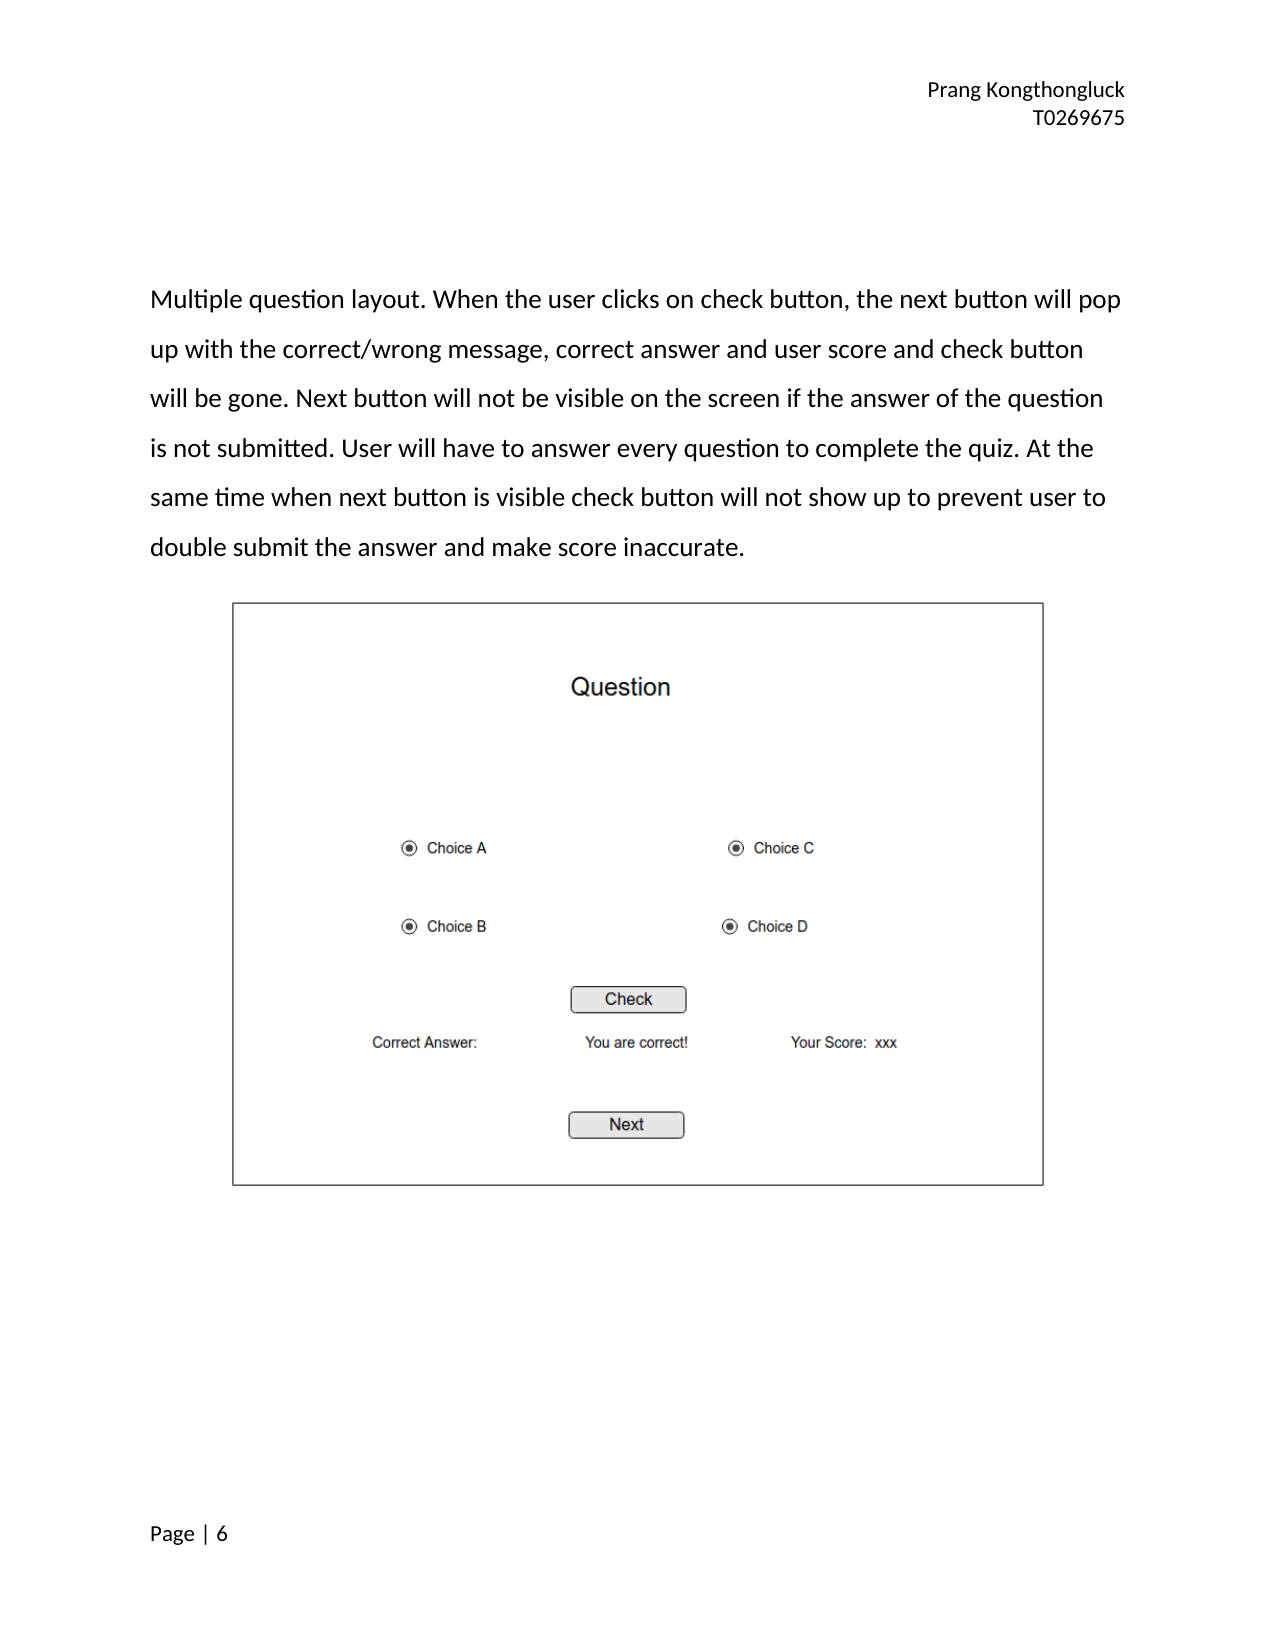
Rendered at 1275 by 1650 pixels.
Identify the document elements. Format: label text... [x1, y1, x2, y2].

text Multiple question layout. When the user clicks on check button, the next button will pop up with the correct/wrong message, correct answer and user score and check button will be gone. Next button will not be visible on the screen if the answer of the question is not submitted. User will have to answer every question to complete the quiz. At the same time when next button is visible check button will not show up to prevent user to double submit the answer and make score inaccurate. [150, 282, 1125, 563]
picture [227, 595, 1048, 1192]
